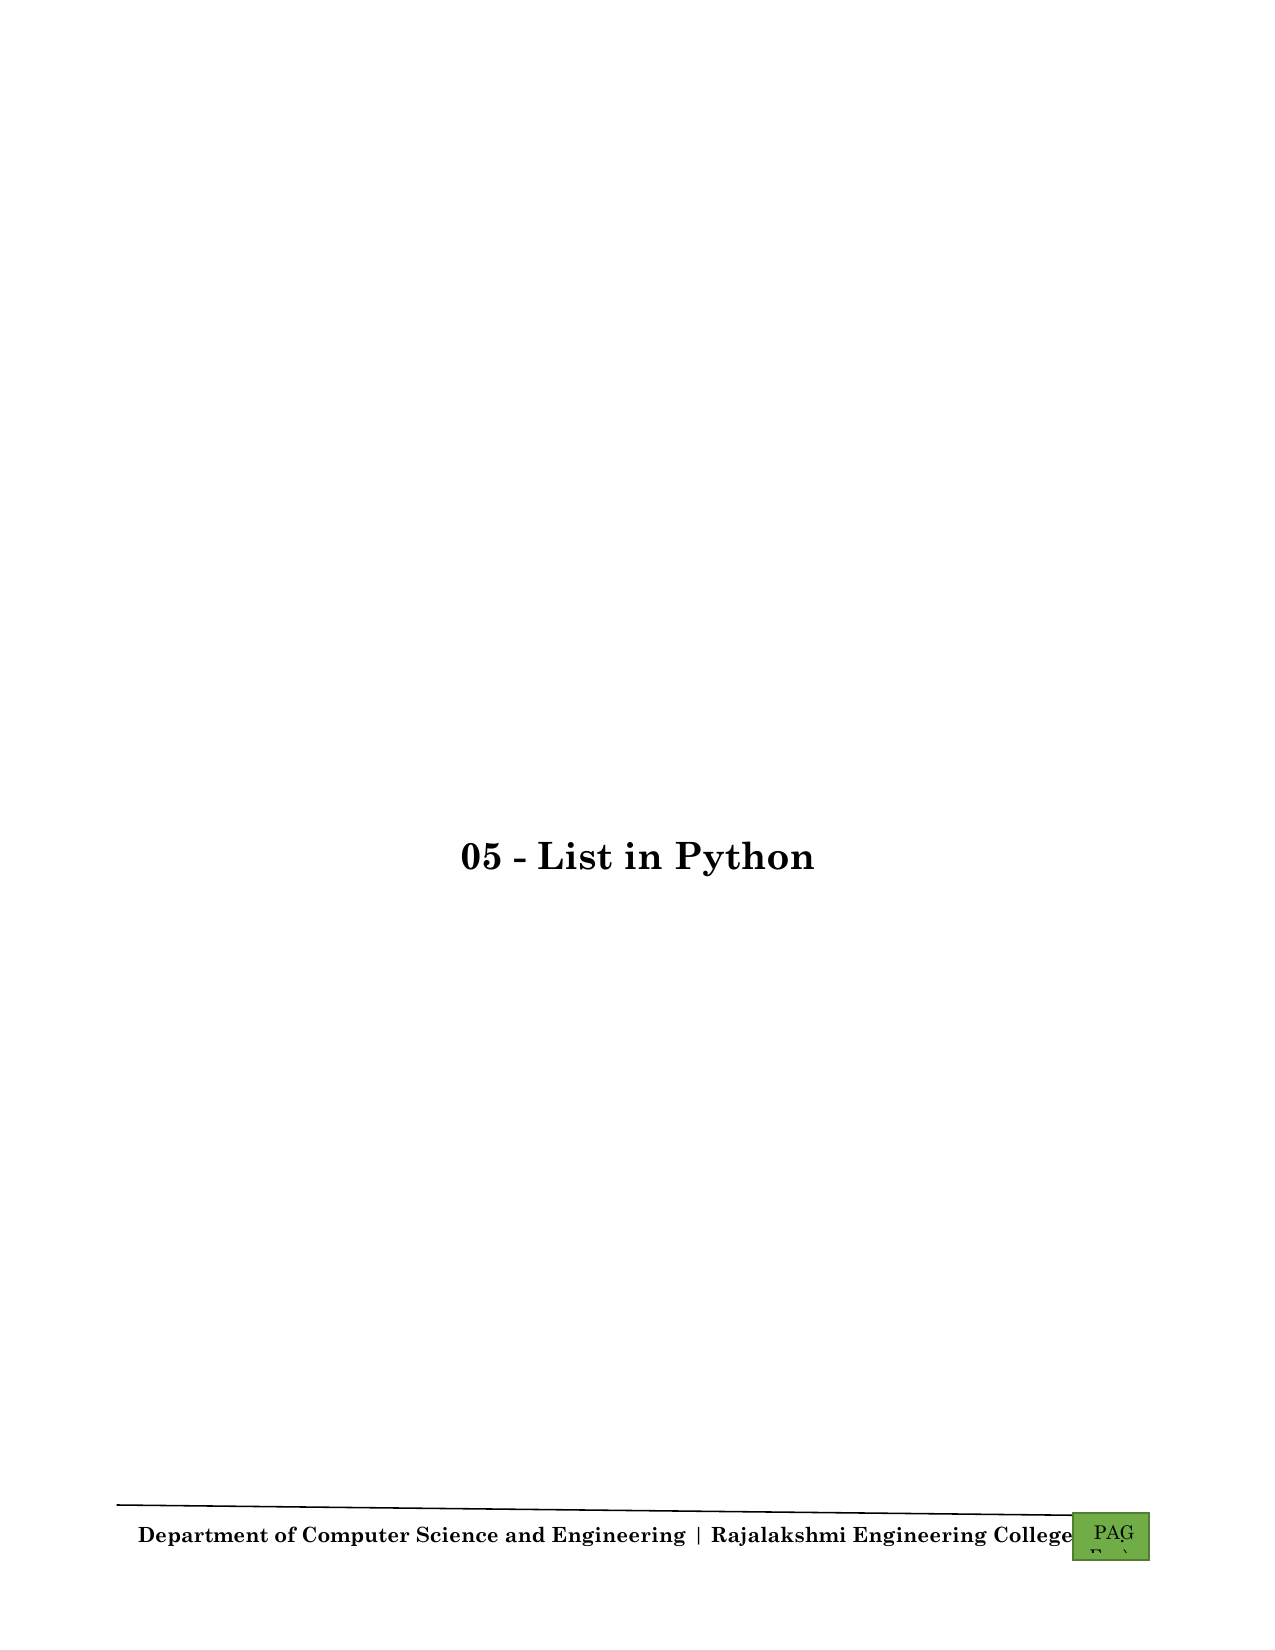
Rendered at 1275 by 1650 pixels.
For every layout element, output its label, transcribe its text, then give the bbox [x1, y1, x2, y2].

subtitle 05 - List in Python [150, 832, 1125, 878]
